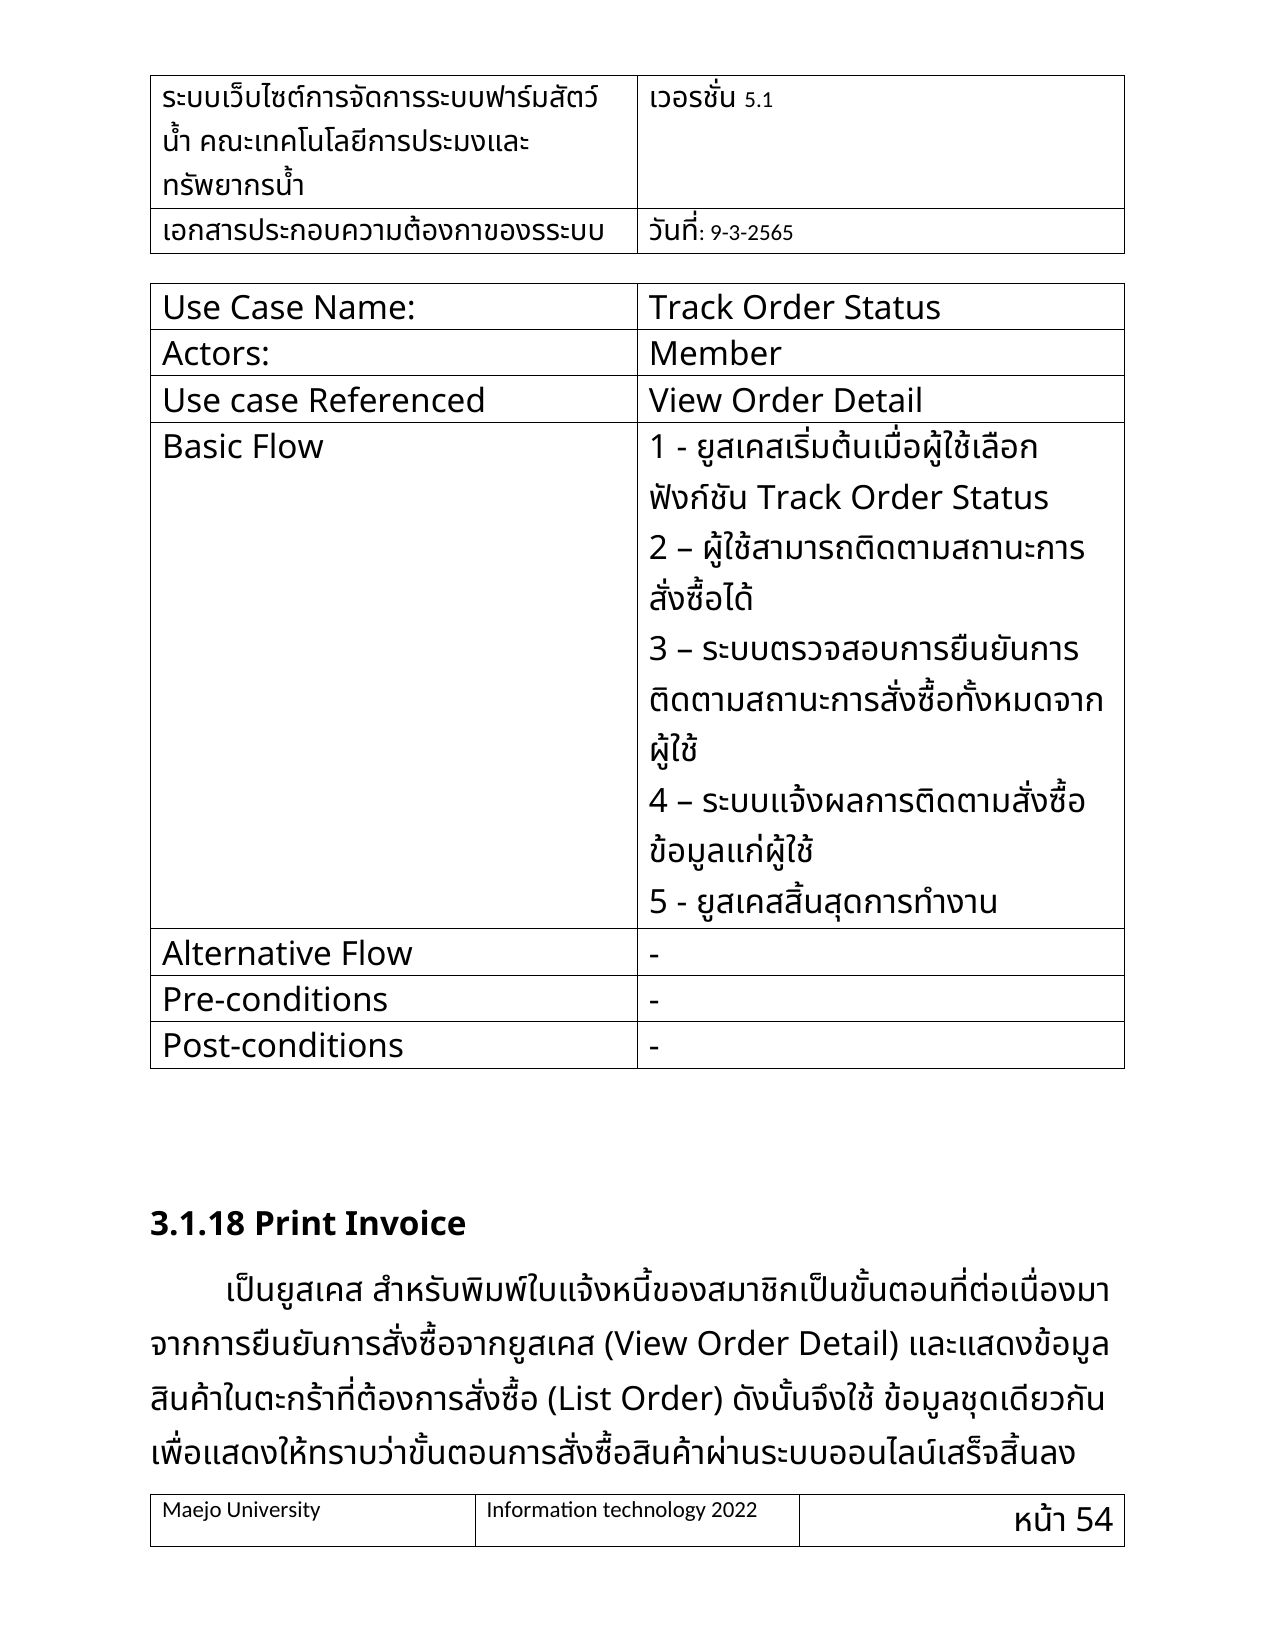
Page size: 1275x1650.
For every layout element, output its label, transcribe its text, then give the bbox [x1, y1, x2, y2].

table_cell 1 - ยูสเคสเริ่มต้นเมื่อผู้ใช้เลือกฟังก์ชัน Track Order Status 2 – ผู้ใช้สามารถติดตามสถานะการสั่งซื้อได้ 3 – ระบบตรวจสอบการยืนยันการติดตามสถานะการสั่งซื้อทั้งหมดจากผู้ใช้ 4 – ระบบแจ้งผลการติดตามสั่งซื้อข้อมูลแก่ผู้ใช้ 5 - ยูสเคสสิ้นสุดการทำงาน [638, 423, 1124, 928]
table_cell Post-conditions [151, 1022, 637, 1068]
table_cell View Order Detail [638, 376, 1124, 422]
table_cell Track Order Status [638, 284, 1124, 329]
table_cell - [638, 929, 1124, 975]
table_cell Alternative Flow [151, 929, 637, 975]
table_cell Member [638, 330, 1124, 375]
table_cell Pre-conditions [151, 976, 637, 1021]
text 3.1.18 Print Invoice [150, 1200, 1125, 1245]
table_cell Basic Flow [151, 423, 637, 928]
table_cell - [638, 1022, 1124, 1068]
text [150, 1266, 1125, 1479]
table_cell Use case Referenced [151, 376, 637, 422]
table_cell - [638, 976, 1124, 1021]
table_cell Actors: [151, 330, 637, 375]
table_cell Use Case Name: [151, 284, 637, 329]
